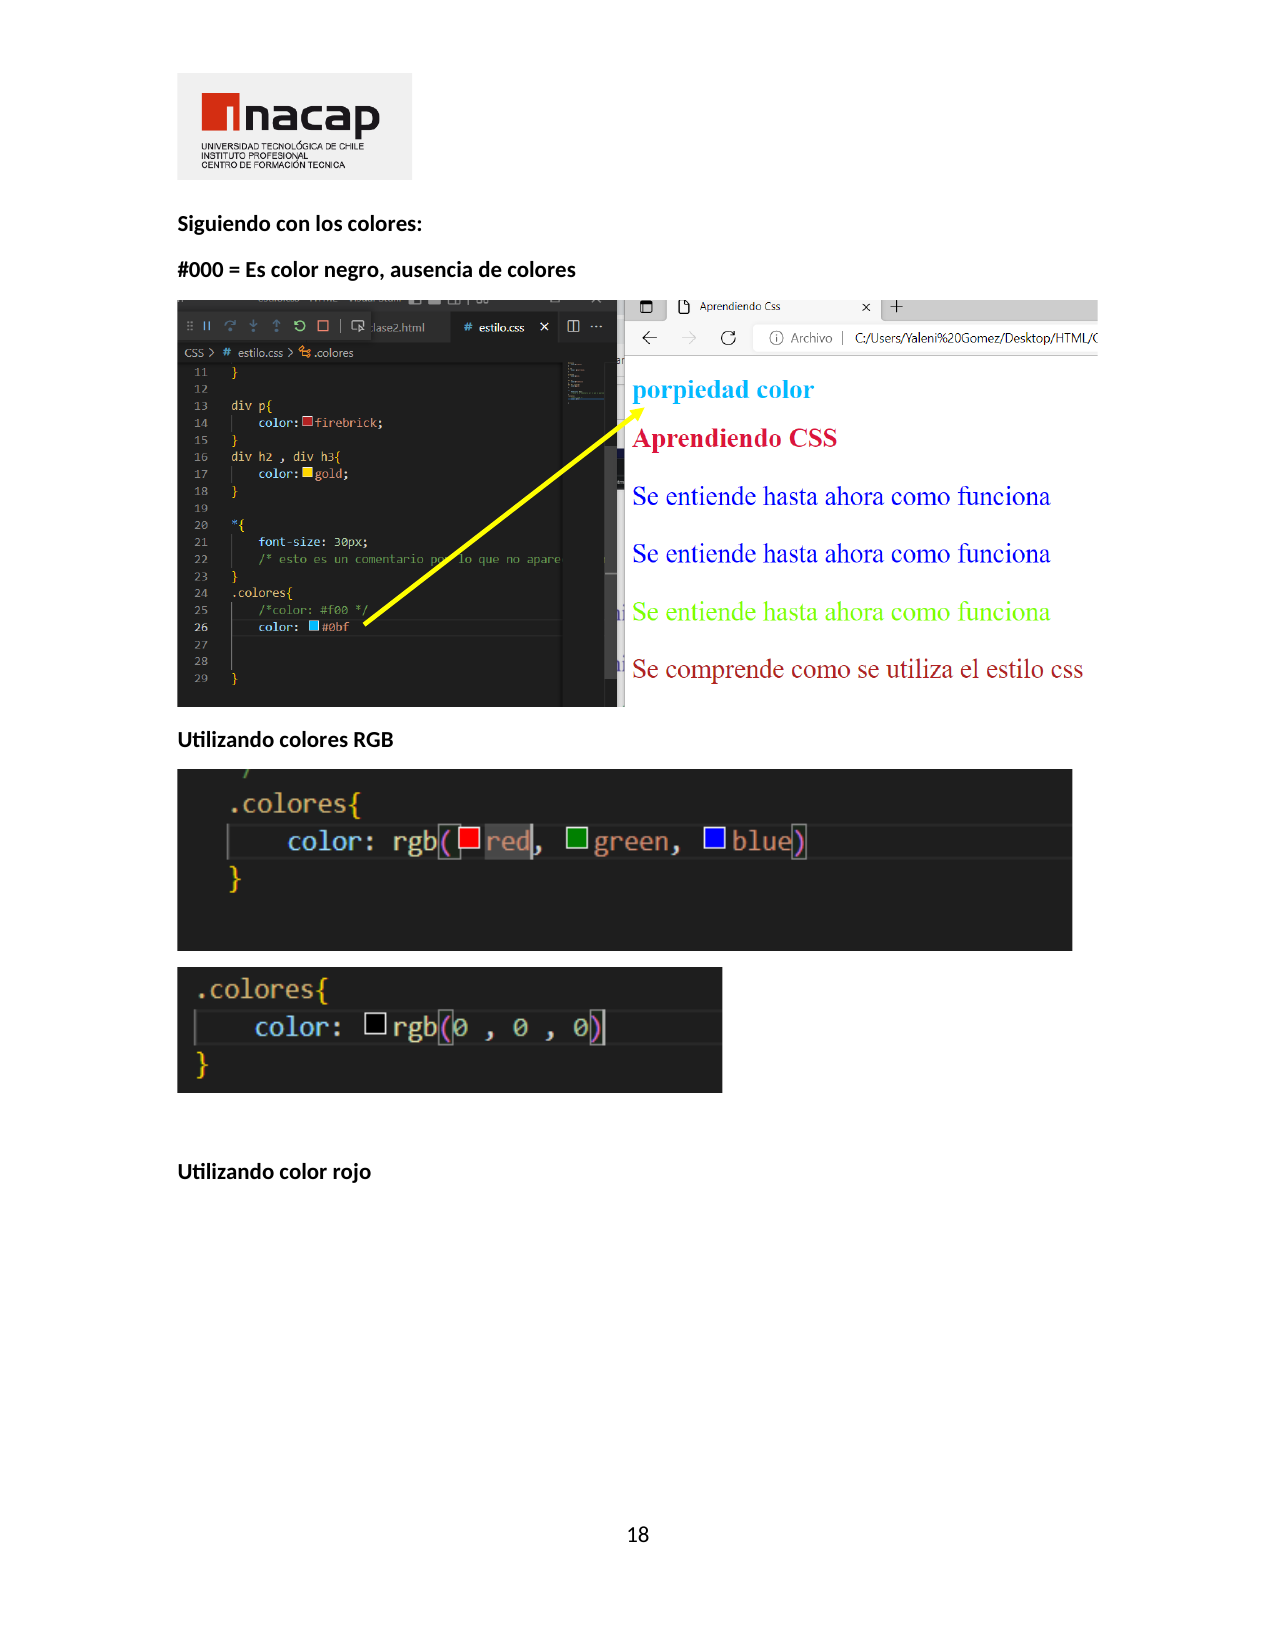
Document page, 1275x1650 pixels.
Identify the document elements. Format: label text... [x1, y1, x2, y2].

text Utilizando colores RGB [177, 723, 1098, 753]
picture [177, 300, 1098, 707]
picture [177, 967, 723, 1093]
text #000 = Es color negro, ausencia de colores [177, 254, 1098, 283]
picture [177, 769, 1073, 951]
text Siguiendo con los colores: [177, 207, 1098, 237]
picture [177, 73, 413, 180]
text Utilizando color rojo [177, 1155, 1098, 1185]
